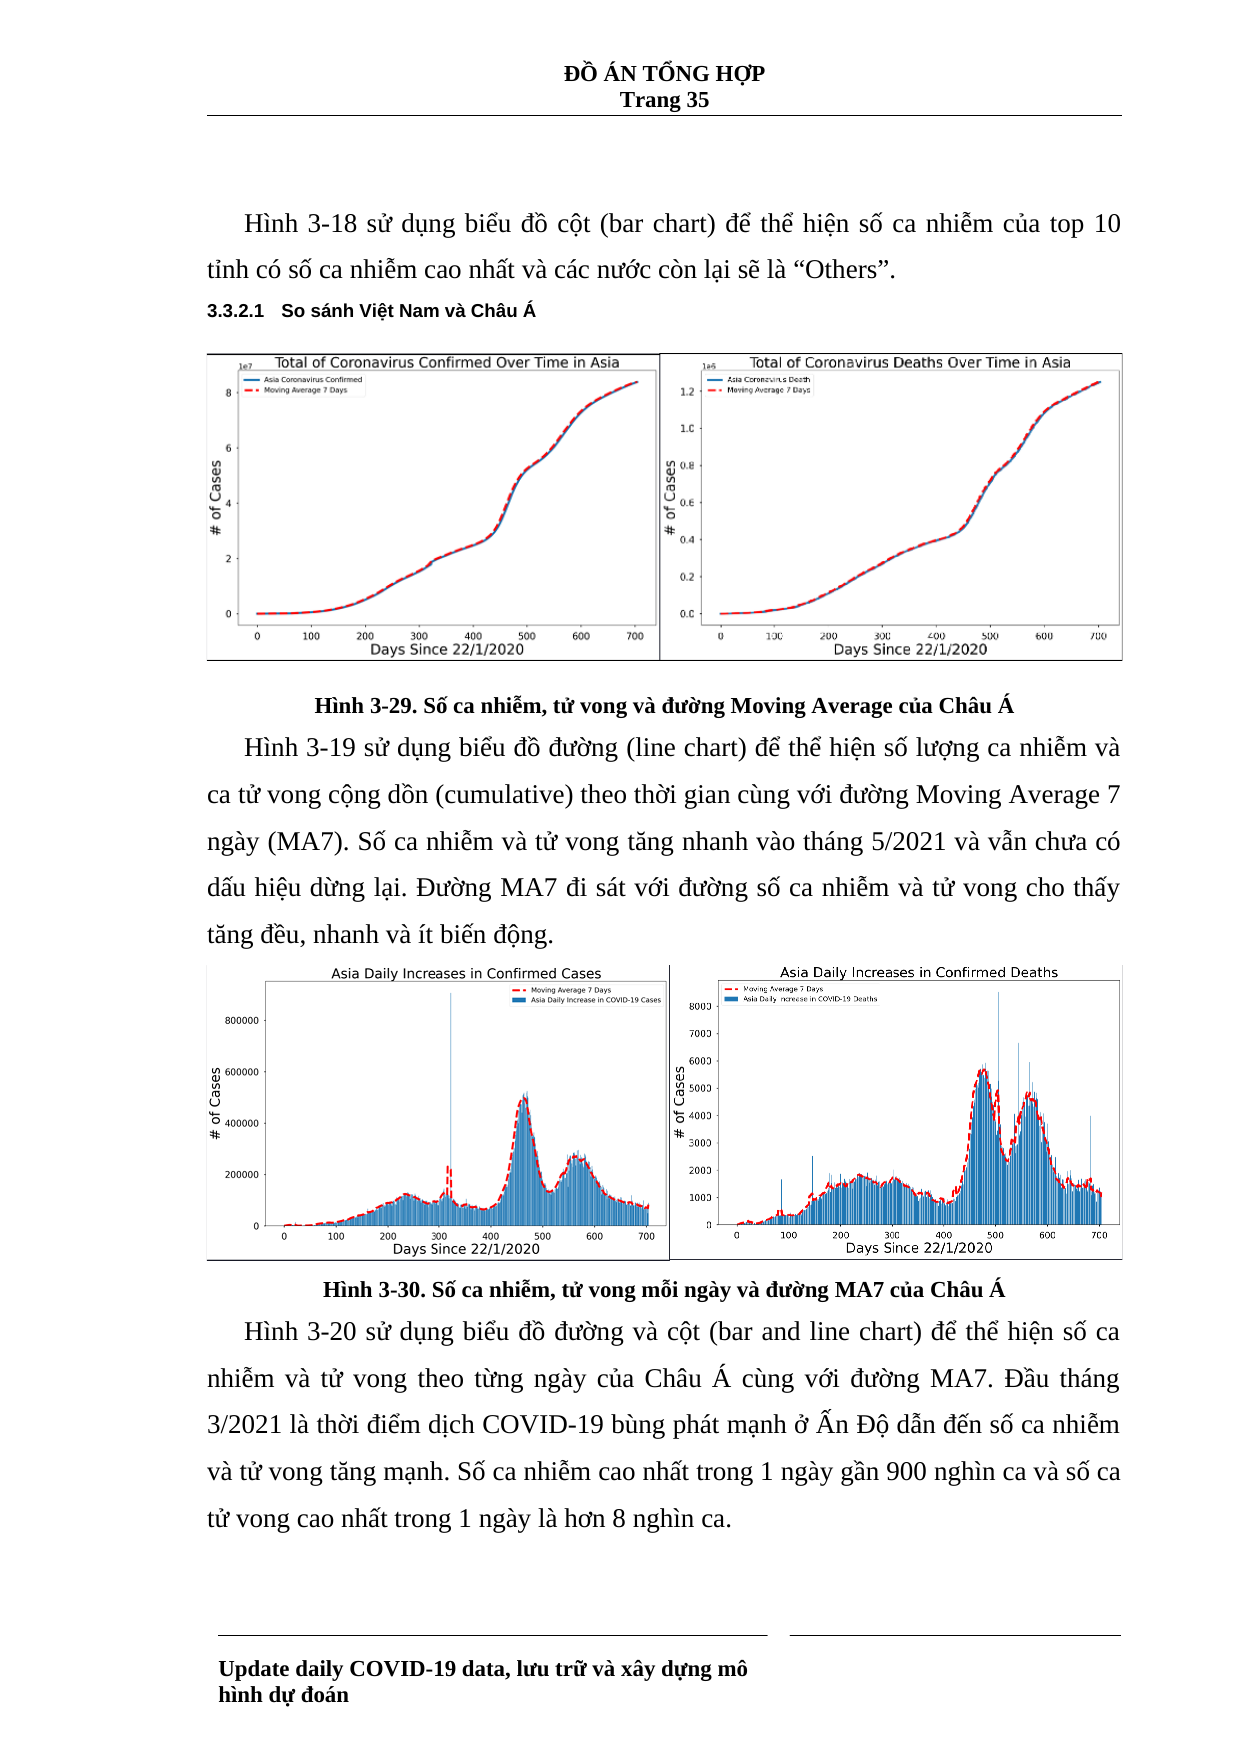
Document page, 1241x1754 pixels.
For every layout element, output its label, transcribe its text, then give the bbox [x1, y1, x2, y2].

text Hình 3-18 sử dụng biểu đồ cột (bar chart) để thể hiện số ca nhiễm của top 10 tỉnh có số ca nhiễm cao nhất và các nước còn lại sẽ là “Others”. [207, 207, 1122, 284]
text Hình 3-19 sử dụng biểu đồ đường (line chart) để thể hiện số lượng ca nhiễm và ca tử vong cộng dồn (cumulative) theo thời gian cùng với đường Moving Average 7 ngày (MA7). Số ca nhiễm và tử vong tăng nhanh vào tháng 5/2021 và vẫn chưa có dấu hiệu dừng lại. Đường MA7 đi sát với đường số ca nhiễm và tử vong cho thấy tăng đều, nhanh và ít biến động. [207, 732, 1122, 949]
picture [206, 353, 1123, 661]
picture [206, 965, 1123, 1261]
text Hình 3-20 sử dụng biểu đồ đường và cột (bar and line chart) để thể hiện số ca nhiễm và tử vong theo từng ngày của Châu Á cùng với đường MA7. Đầu tháng 3/2021 là thời điểm dịch COVID-19 bùng phát mạnh ở Ấn Độ dẫn đến số ca nhiễm và tử vong tăng mạnh. Số ca nhiễm cao nhất trong 1 ngày gần 900 nghìn ca và số ca tử vong cao nhất trong 1 ngày là hơn 8 nghìn ca. [207, 1315, 1122, 1533]
subtitle So sánh Việt Nam và Châu Á [207, 300, 1122, 322]
